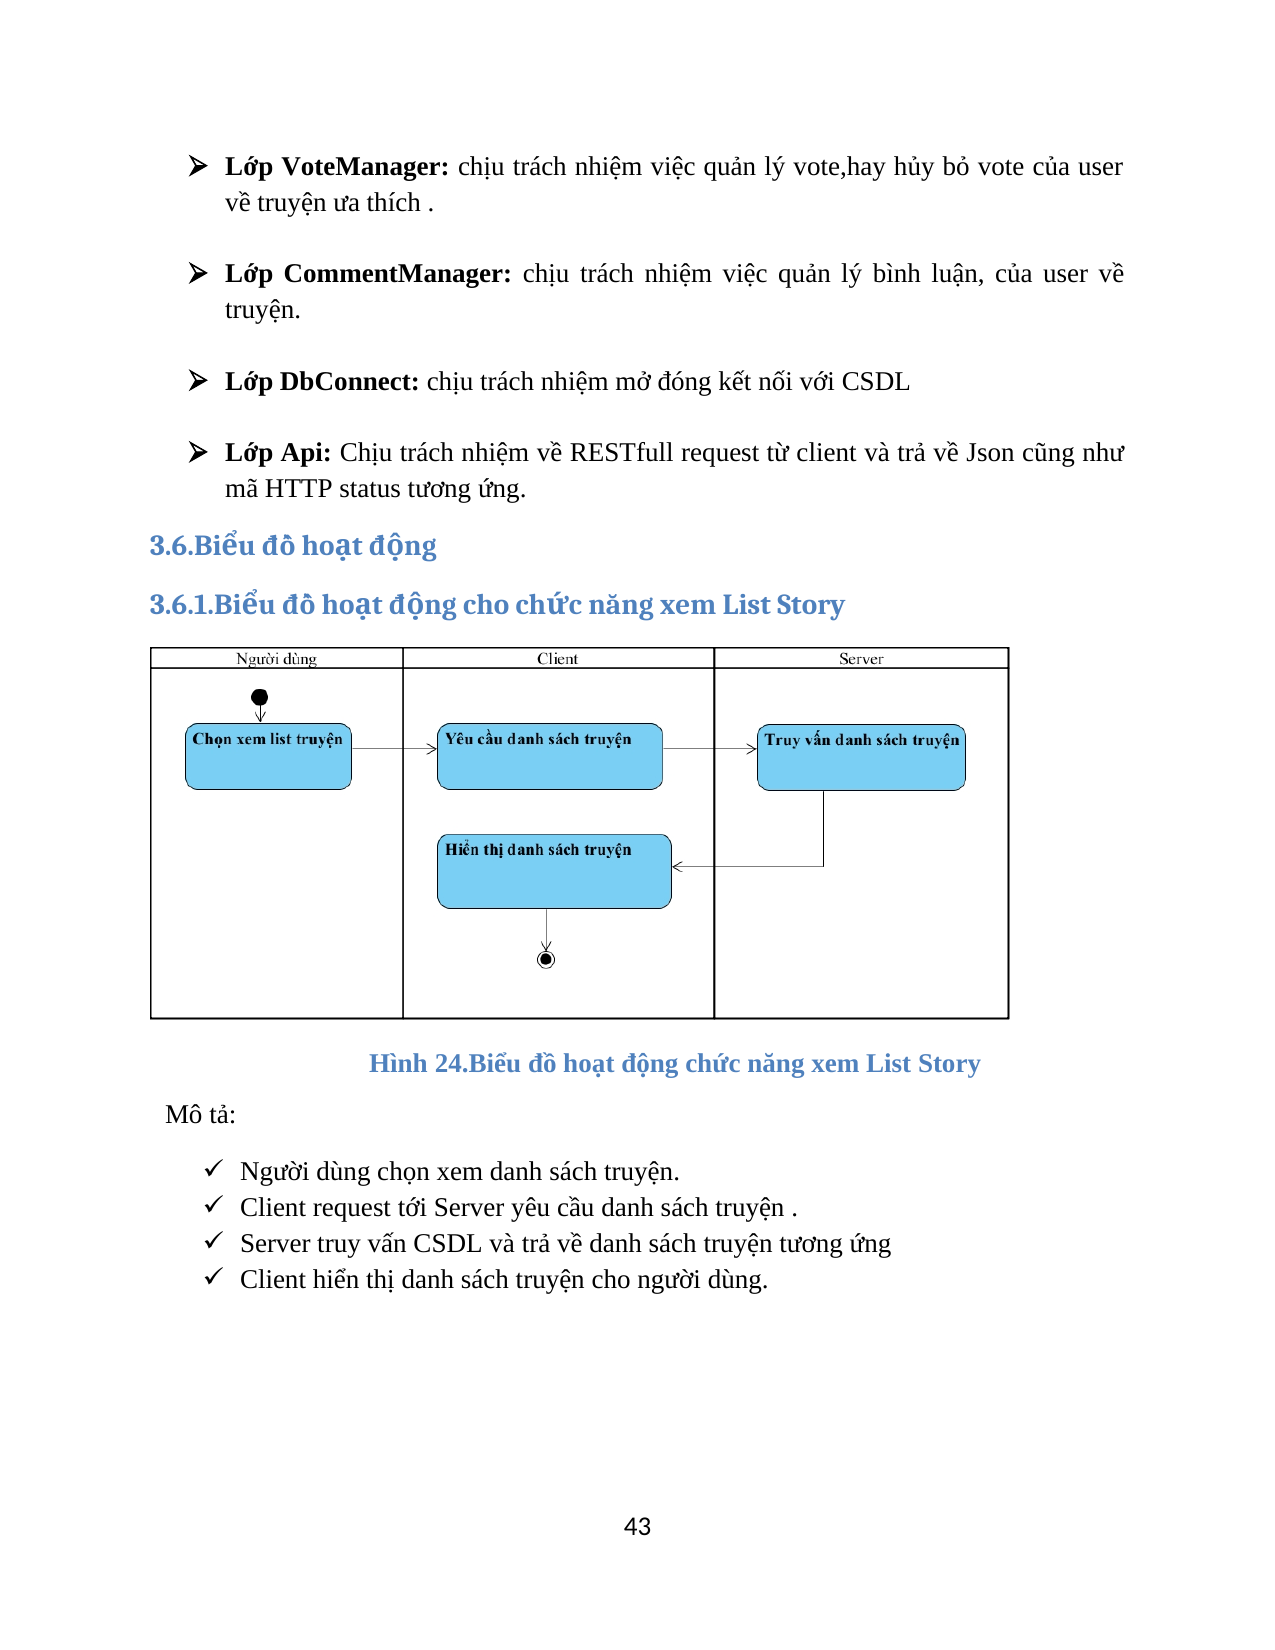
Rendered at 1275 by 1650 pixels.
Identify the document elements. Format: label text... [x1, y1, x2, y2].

subtitle 3.6.Biểu đồ hoạt động [150, 529, 1125, 562]
list Client hiển thị danh sách truyện cho người dùng. [202, 1263, 1125, 1294]
list Lớp CommentManager: chịu trách nhiệm việc quản lý bình luận, của user về truyện. [187, 257, 1125, 324]
list Lớp DbConnect: chịu trách nhiệm mở đóng kết nối với CSDL [187, 364, 1125, 396]
subtitle 3.6.1.Biểu đồ hoạt động cho chức năng xem List Story [150, 588, 1125, 622]
picture [150, 647, 1012, 1022]
text Mô tả: [150, 1099, 1125, 1130]
list Lớp VoteManager: chịu trách nhiệm việc quản lý vote,hay hủy bỏ vote của user về truyện ưa thích . [187, 150, 1125, 217]
list Người dùng chọn xem danh sách truyện. [202, 1155, 1125, 1186]
list Client request tới Server yêu cầu danh sách truyện . [202, 1191, 1125, 1222]
list Lớp Api: Chịu trách nhiệm về RESTfull request từ client và trả về Json cũng như mã HTTP status tương ứng. [187, 436, 1125, 503]
list Server truy vấn CSDL và trả về danh sách truyện tương ứng [202, 1227, 1125, 1258]
